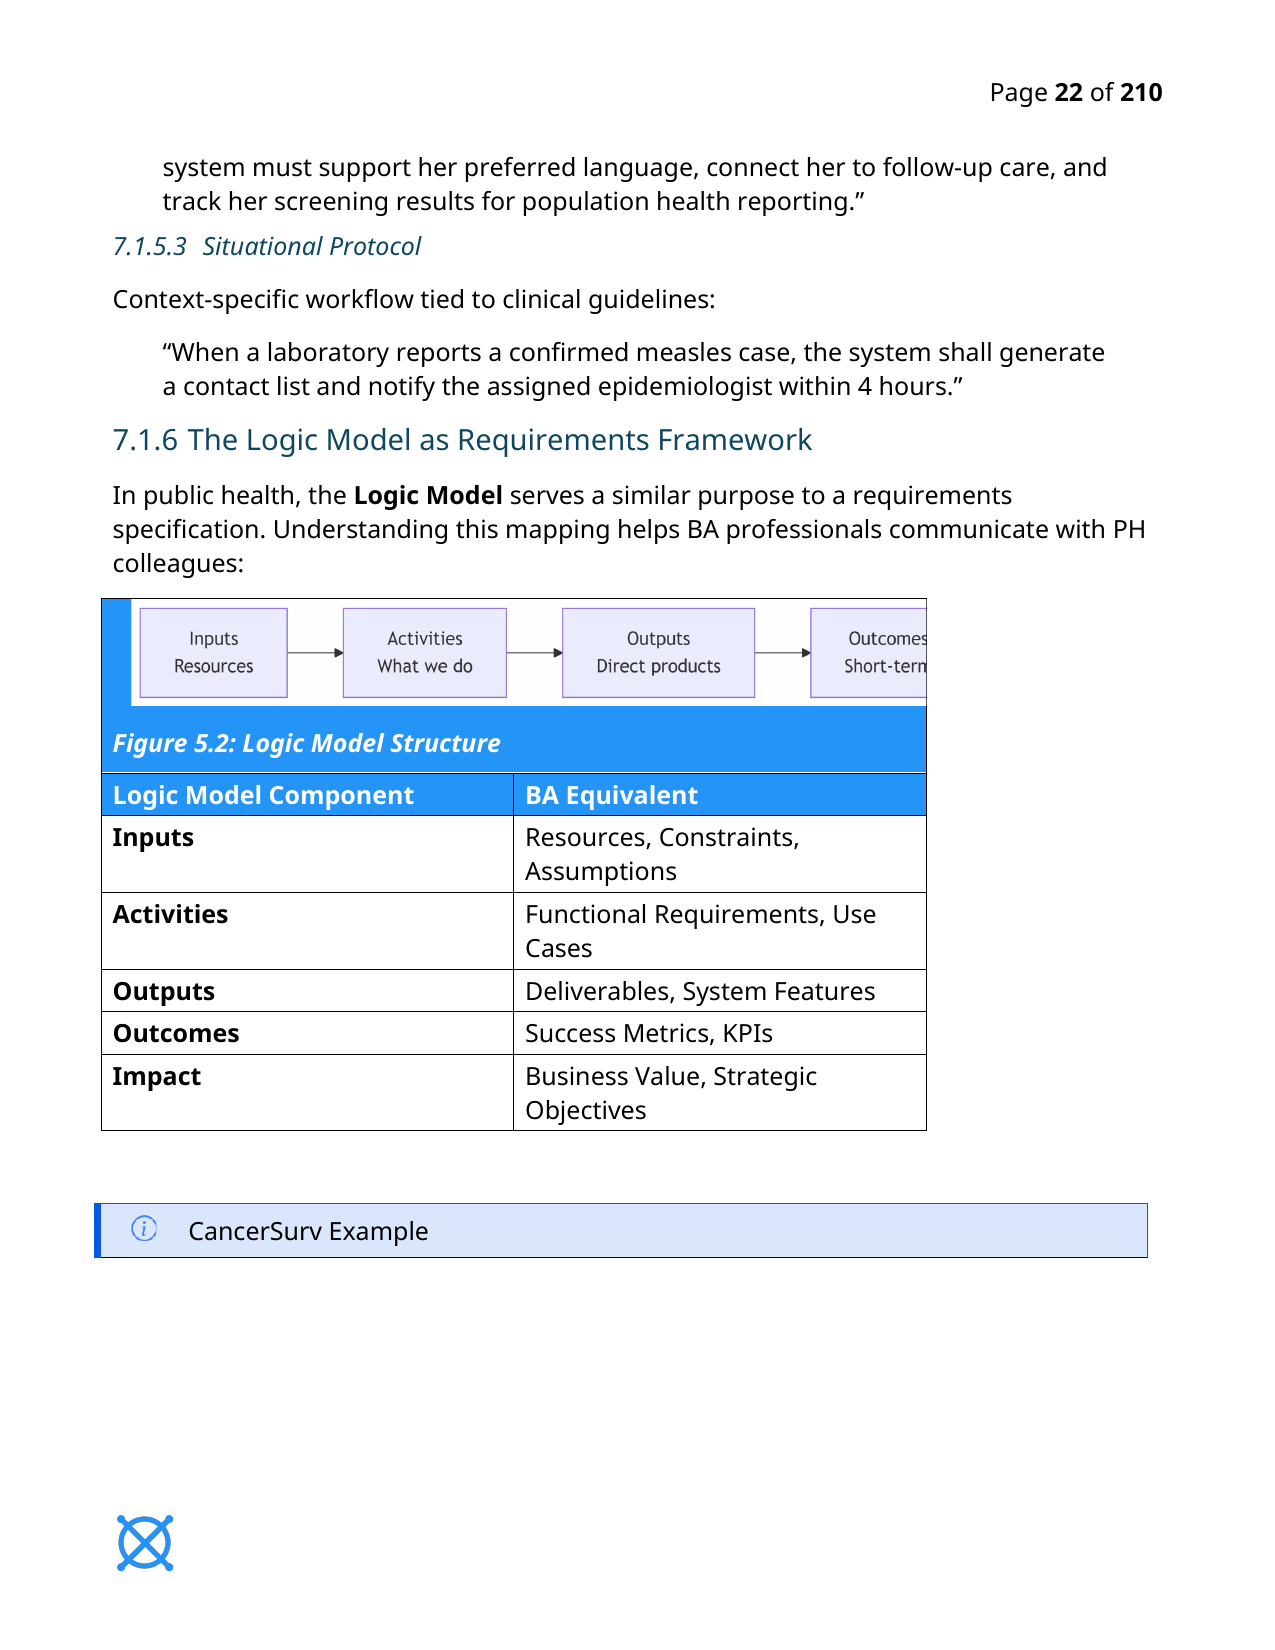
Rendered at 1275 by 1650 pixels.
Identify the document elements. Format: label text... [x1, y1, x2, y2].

table_cell Impact [102, 1055, 513, 1130]
table_cell Business Value, Strategic Objectives [514, 1055, 926, 1130]
table_cell Deliverables, System Features [514, 970, 926, 1011]
table_cell Outputs [102, 970, 513, 1011]
text Context-specific workflow tied to clinical guidelines: [112, 281, 1162, 315]
table_header Figure 5.2: Logic Model Structure [102, 599, 926, 772]
table_header CancerSurv Example [101, 1204, 1147, 1257]
picture [112, 1511, 177, 1575]
picture [131, 599, 927, 706]
table_cell Functional Requirements, Use Cases [514, 893, 926, 968]
table_header Logic Model Component [102, 774, 513, 815]
subtitle The Logic Model as Requirements Framework [112, 419, 1162, 459]
subtitle Situational Protocol [112, 228, 1162, 263]
text “When a laboratory reports a confirmed measles case, the system shall generate a contact list and notify the assigned epidemiologist within 4 hours.” [162, 334, 1112, 402]
text In public health, the Logic Model serves a similar purpose to a requirements specification. Understanding this mapping helps BA professionals communicate with PH colleagues: [112, 477, 1162, 579]
table_cell Inputs [102, 816, 513, 892]
table_header BA Equivalent [514, 774, 926, 815]
table_cell Activities [102, 893, 513, 968]
table_cell Success Metrics, KPIs [514, 1012, 926, 1054]
table_cell Resources, Constraints, Assumptions [514, 816, 926, 892]
table_cell Outcomes [102, 1012, 513, 1054]
picture [131, 1215, 157, 1241]
